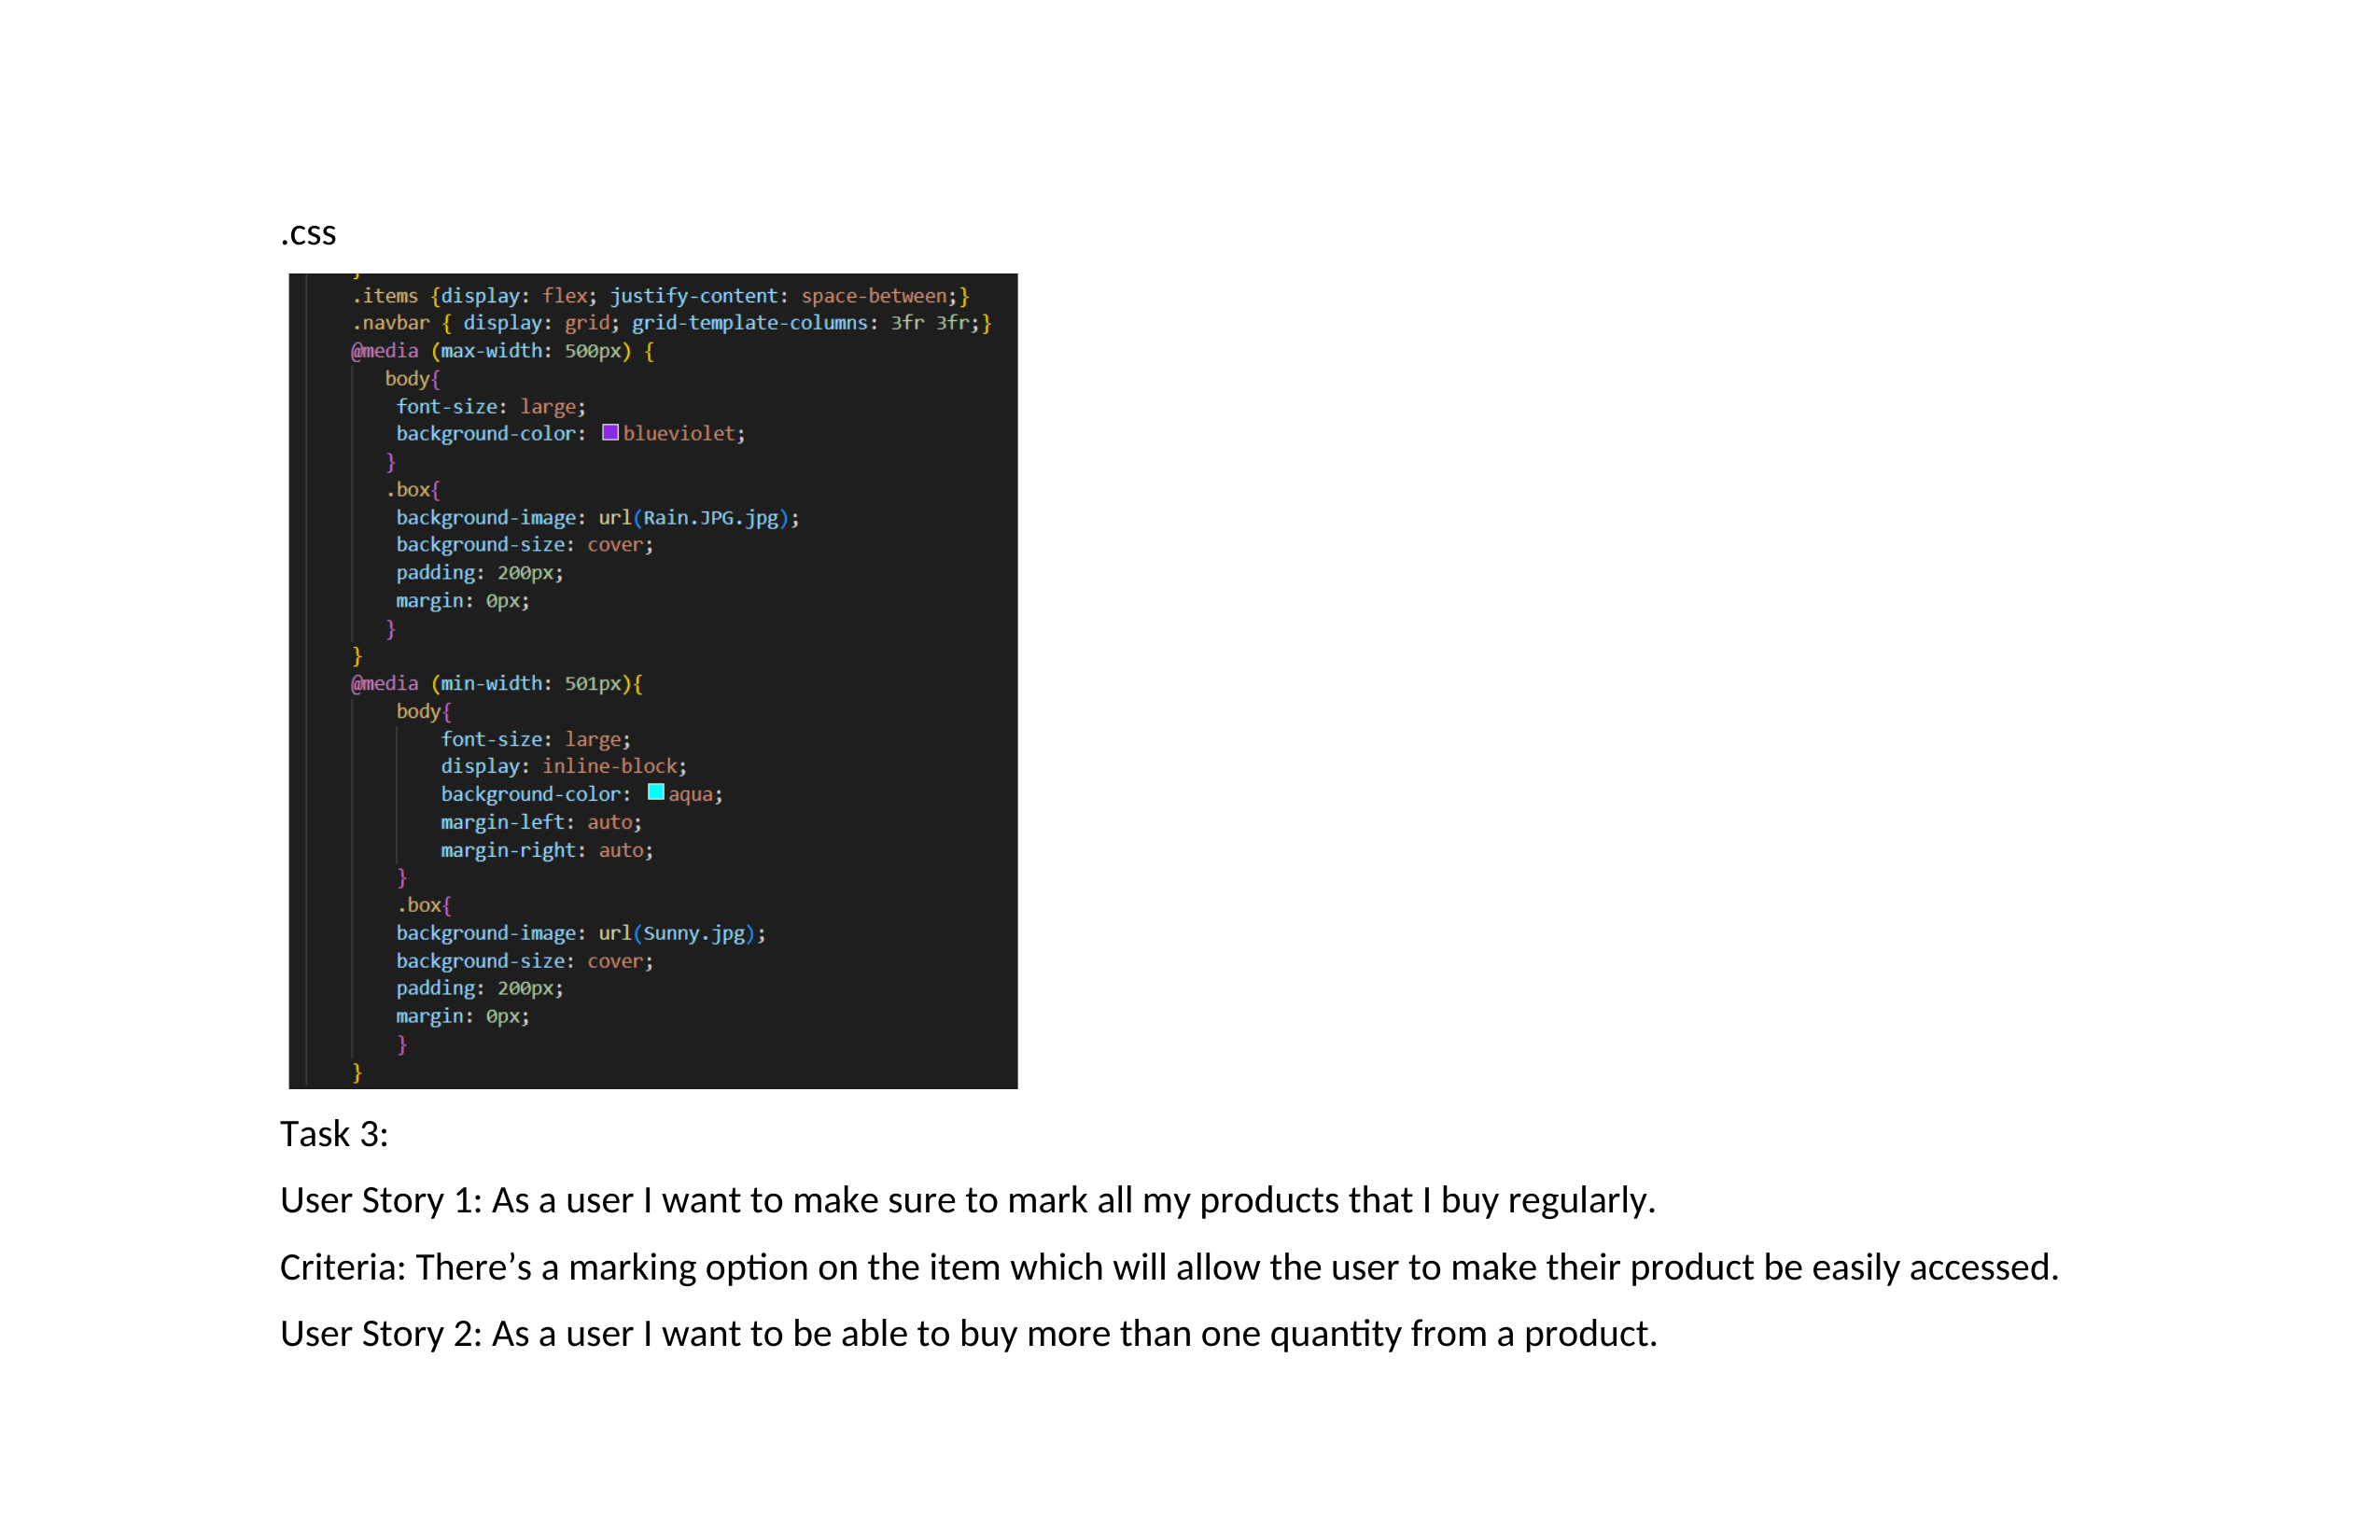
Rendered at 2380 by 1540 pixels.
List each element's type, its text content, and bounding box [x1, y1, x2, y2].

text Task 3: [280, 1109, 2100, 1155]
text Criteria: There’s a marking option on the item which will allow the user to make their product be easily accessed. [280, 1242, 2100, 1290]
text User Story 1: As a user I want to make sure to mark all my products that I buy regularly. [280, 1175, 2100, 1223]
text User Story 2: As a user I want to be able to buy more than one quantity from a product. [280, 1309, 2100, 1356]
picture [288, 273, 1018, 1089]
text .css [280, 207, 2100, 254]
